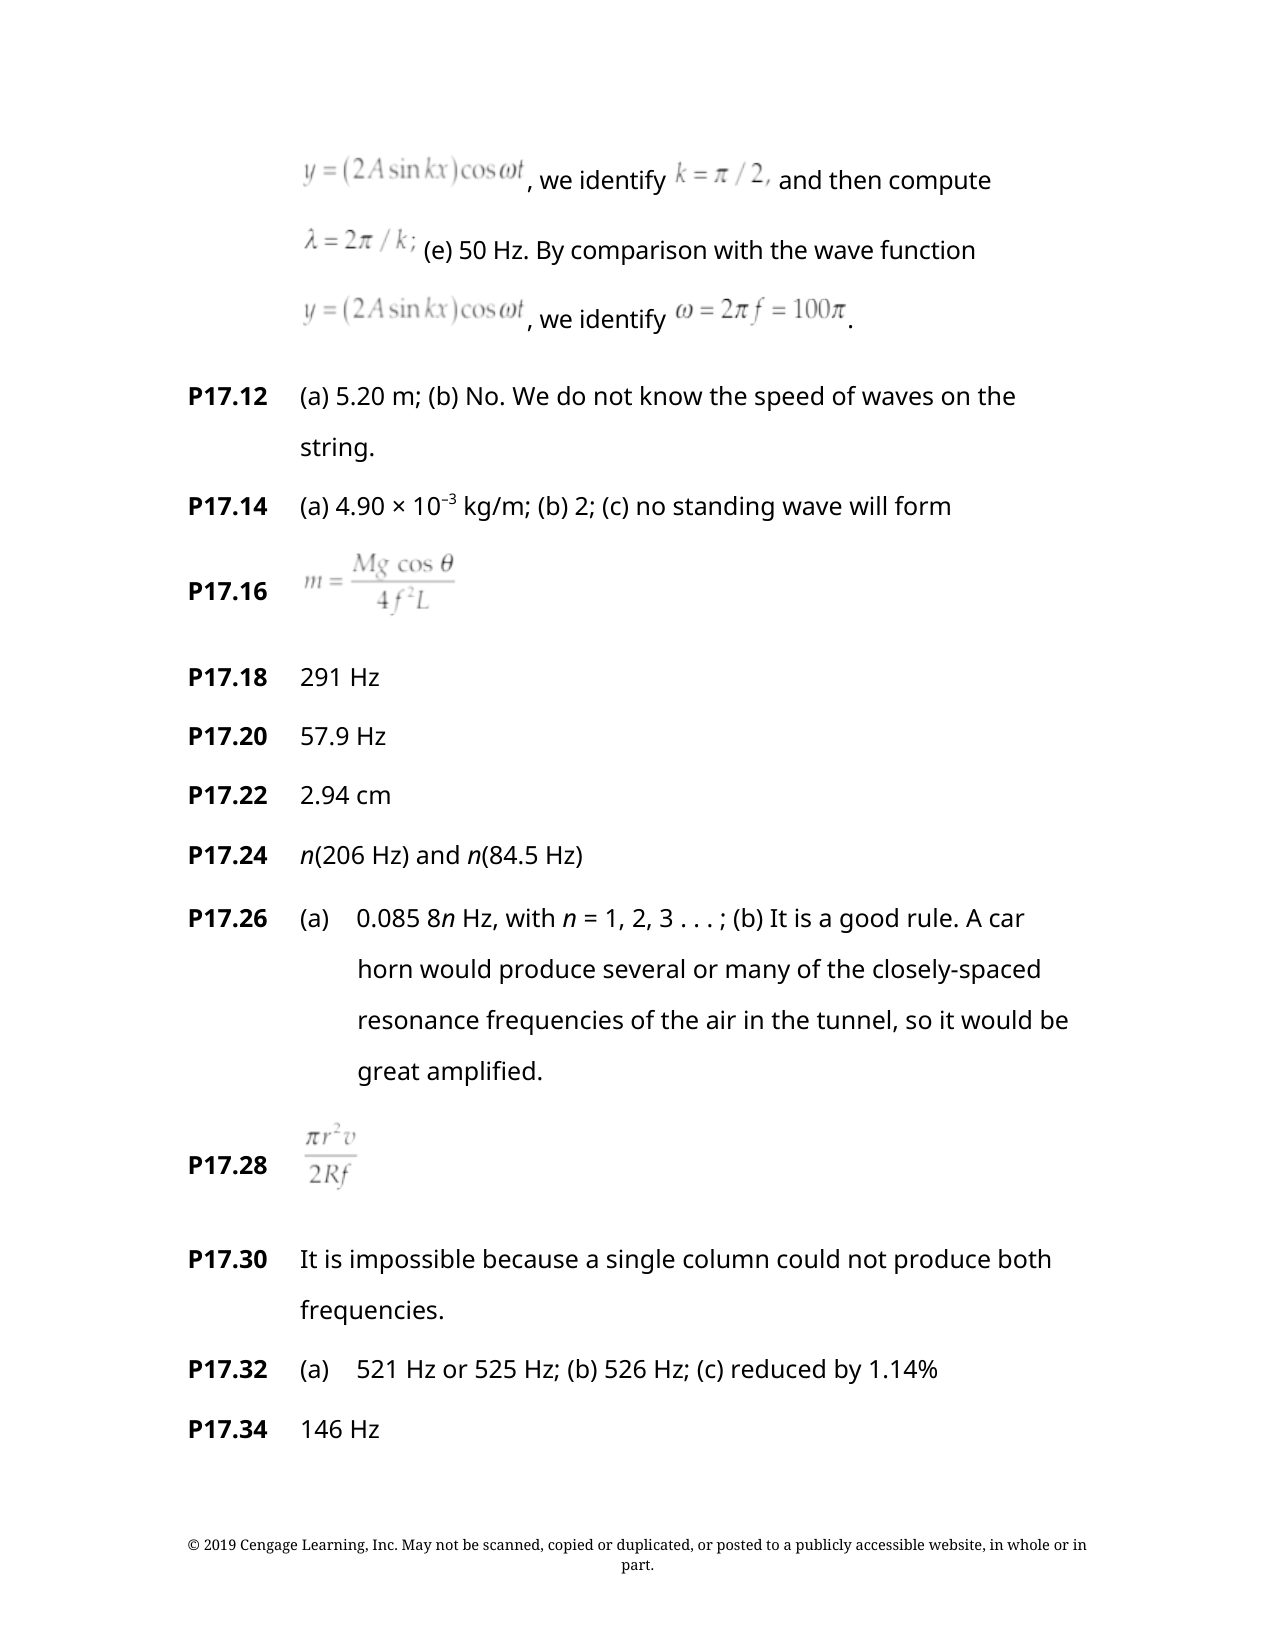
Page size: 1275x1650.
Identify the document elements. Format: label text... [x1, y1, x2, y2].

text P17.28 [187, 1117, 1087, 1212]
text P17.16 [187, 548, 1087, 634]
text P17.34 146 Hz [187, 1412, 1087, 1446]
text P17.18 291 Hz [187, 659, 1087, 693]
text P17.12 (a) 5.20 m; (b) No. We do not know the speed of waves on the string. [187, 378, 1087, 463]
text P17.20 57.9 Hz [187, 718, 1087, 753]
text P17.32 (a) 521 Hz or 525 Hz; (b) 526 Hz; (c) reduced by 1.14% [187, 1352, 1087, 1386]
text P17.14 (a) 4.90 × 10–3 kg/m; (b) 2; (c) no standing wave will form [187, 488, 1087, 523]
text P17.26 (a) 0.085 8n Hz, with n = 1, 2, 3 . . . ; (b) It is a good rule. A car horn would produce several or many of the closely-spaced resonance frequencies of the air in the tunnel, so it would be great amplified. [187, 901, 1087, 1088]
text P17.24 n(206 Hz) and n(84.5 Hz) [187, 837, 1087, 871]
text P17.22 2.94 cm [187, 778, 1087, 812]
text P17.30 It is impossible because a single column could not produce both frequencies. [187, 1242, 1087, 1327]
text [187, 150, 1087, 349]
